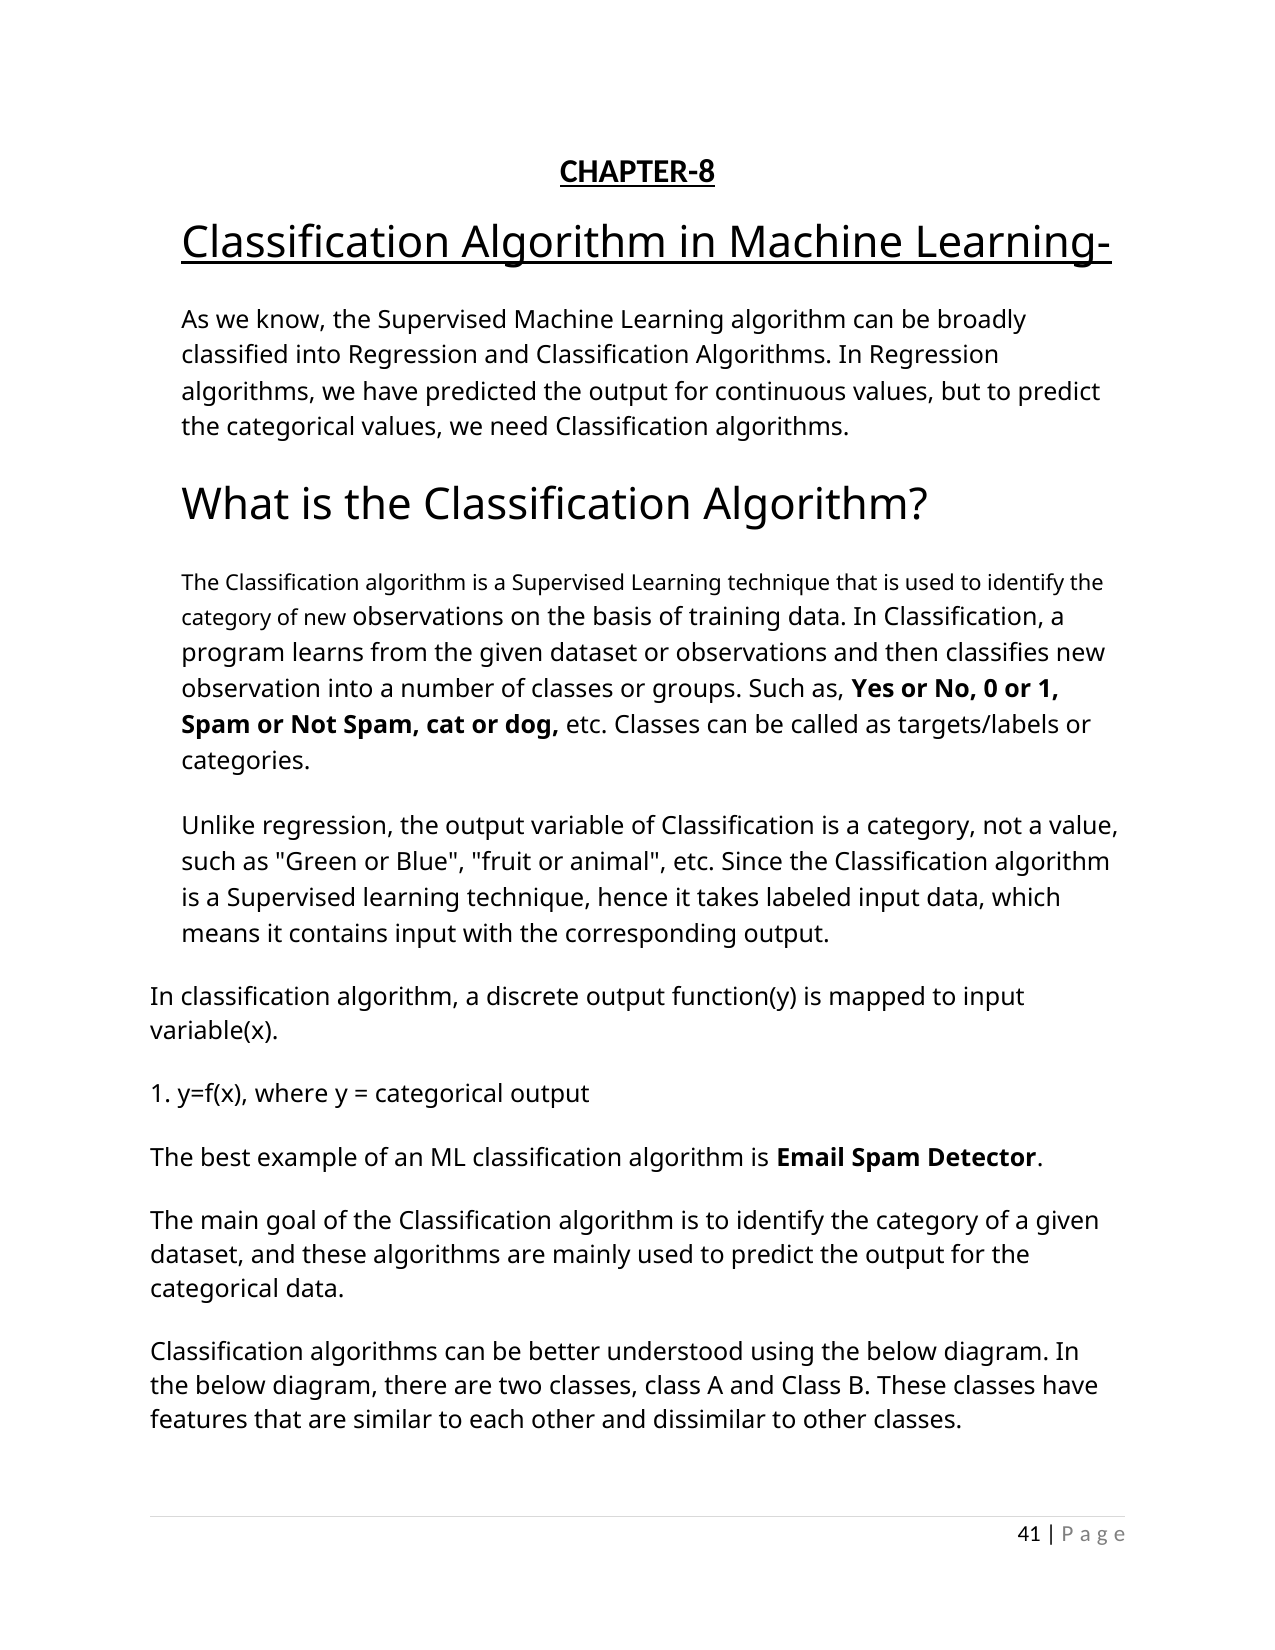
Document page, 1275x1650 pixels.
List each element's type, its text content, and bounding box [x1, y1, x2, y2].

text The best example of an ML classification algorithm is Email Spam Detector. [150, 1139, 1125, 1173]
text As we know, the Supervised Machine Learning algorithm can be broadly classified into Regression and Classification Algorithms. In Regression algorithms, we have predicted the output for continuous values, but to predict the categorical values, we need Classification algorithms. [181, 299, 1125, 443]
text Unlike regression, the output variable of Classification is a category, not a value, such as "Green or Blue", "fruit or animal", etc. Since the Classification algorithm is a Supervised learning technique, hence it takes labeled input data, which means it contains input with the corresponding output. [181, 806, 1125, 949]
text Classification algorithms can be better understood using the below diagram. In the below diagram, there are two classes, class A and Class B. These classes have features that are similar to each other and dissimilar to other classes. [150, 1334, 1125, 1436]
subtitle Classification Algorithm in Machine Learning- [181, 211, 1125, 270]
subtitle What is the Classification Algorithm? [181, 472, 1125, 532]
text 1. y=f(x), where y = categorical output [150, 1076, 1125, 1110]
text CHAPTER-8 [150, 150, 1125, 191]
text In classification algorithm, a discrete output function(y) is mapped to input variable(x). [150, 979, 1125, 1047]
text The Classification algorithm is a Supervised Learning technique that is used to identify the category of new observations on the basis of training data. In Classification, a program learns from the given dataset or observations and then classifies new observation into a number of classes or groups. Such as, Yes or No, 0 or 1, Spam or Not Spam, cat or dog, etc. Classes can be called as targets/labels or categories. [181, 561, 1125, 777]
text The main goal of the Classification algorithm is to identify the category of a given dataset, and these algorithms are mainly used to predict the output for the categorical data. [150, 1202, 1125, 1305]
